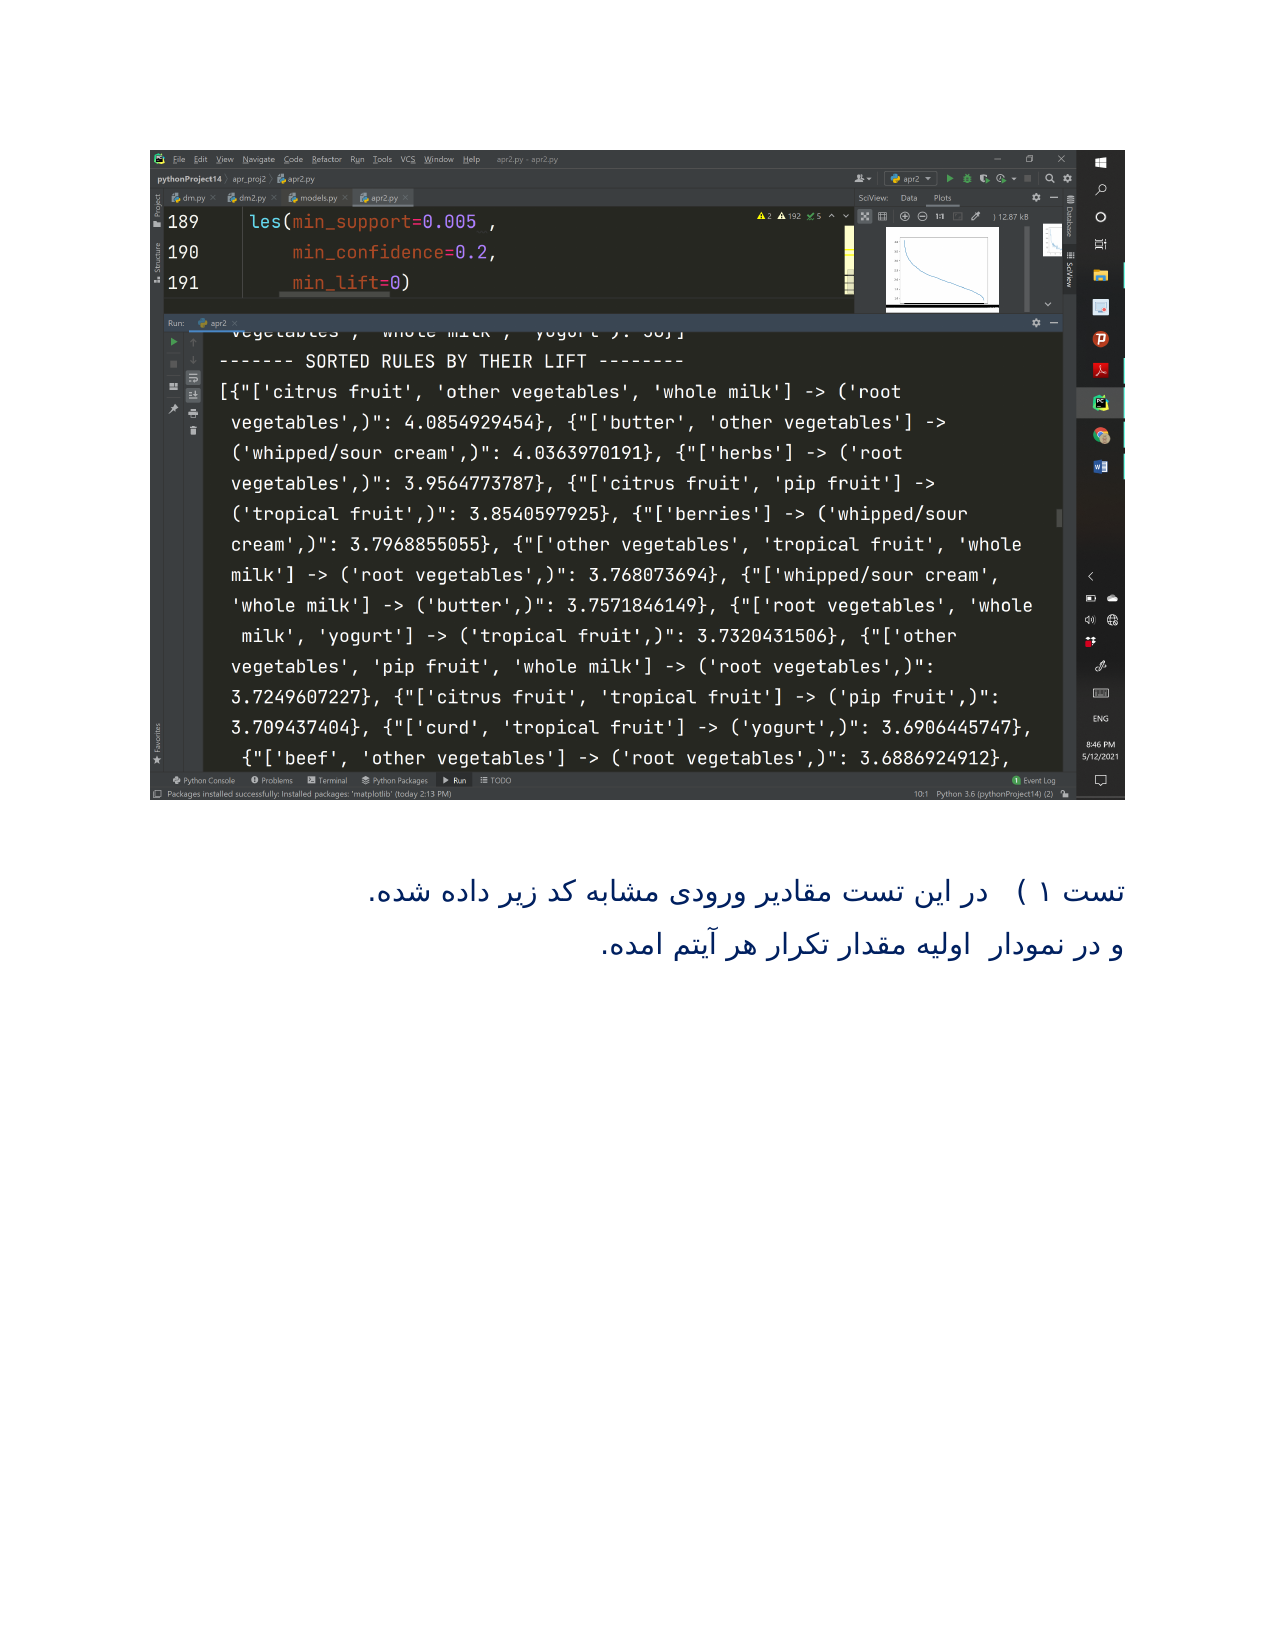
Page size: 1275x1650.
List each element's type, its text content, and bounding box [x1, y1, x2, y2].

text تست ۱ ) در این تست مقادیر ورودی مشابه کد زیر داده شده. [150, 874, 1125, 908]
picture [150, 150, 1125, 800]
text و در نمودار اولیه مقدار تکرار هر آیتم امده. [150, 927, 1125, 961]
